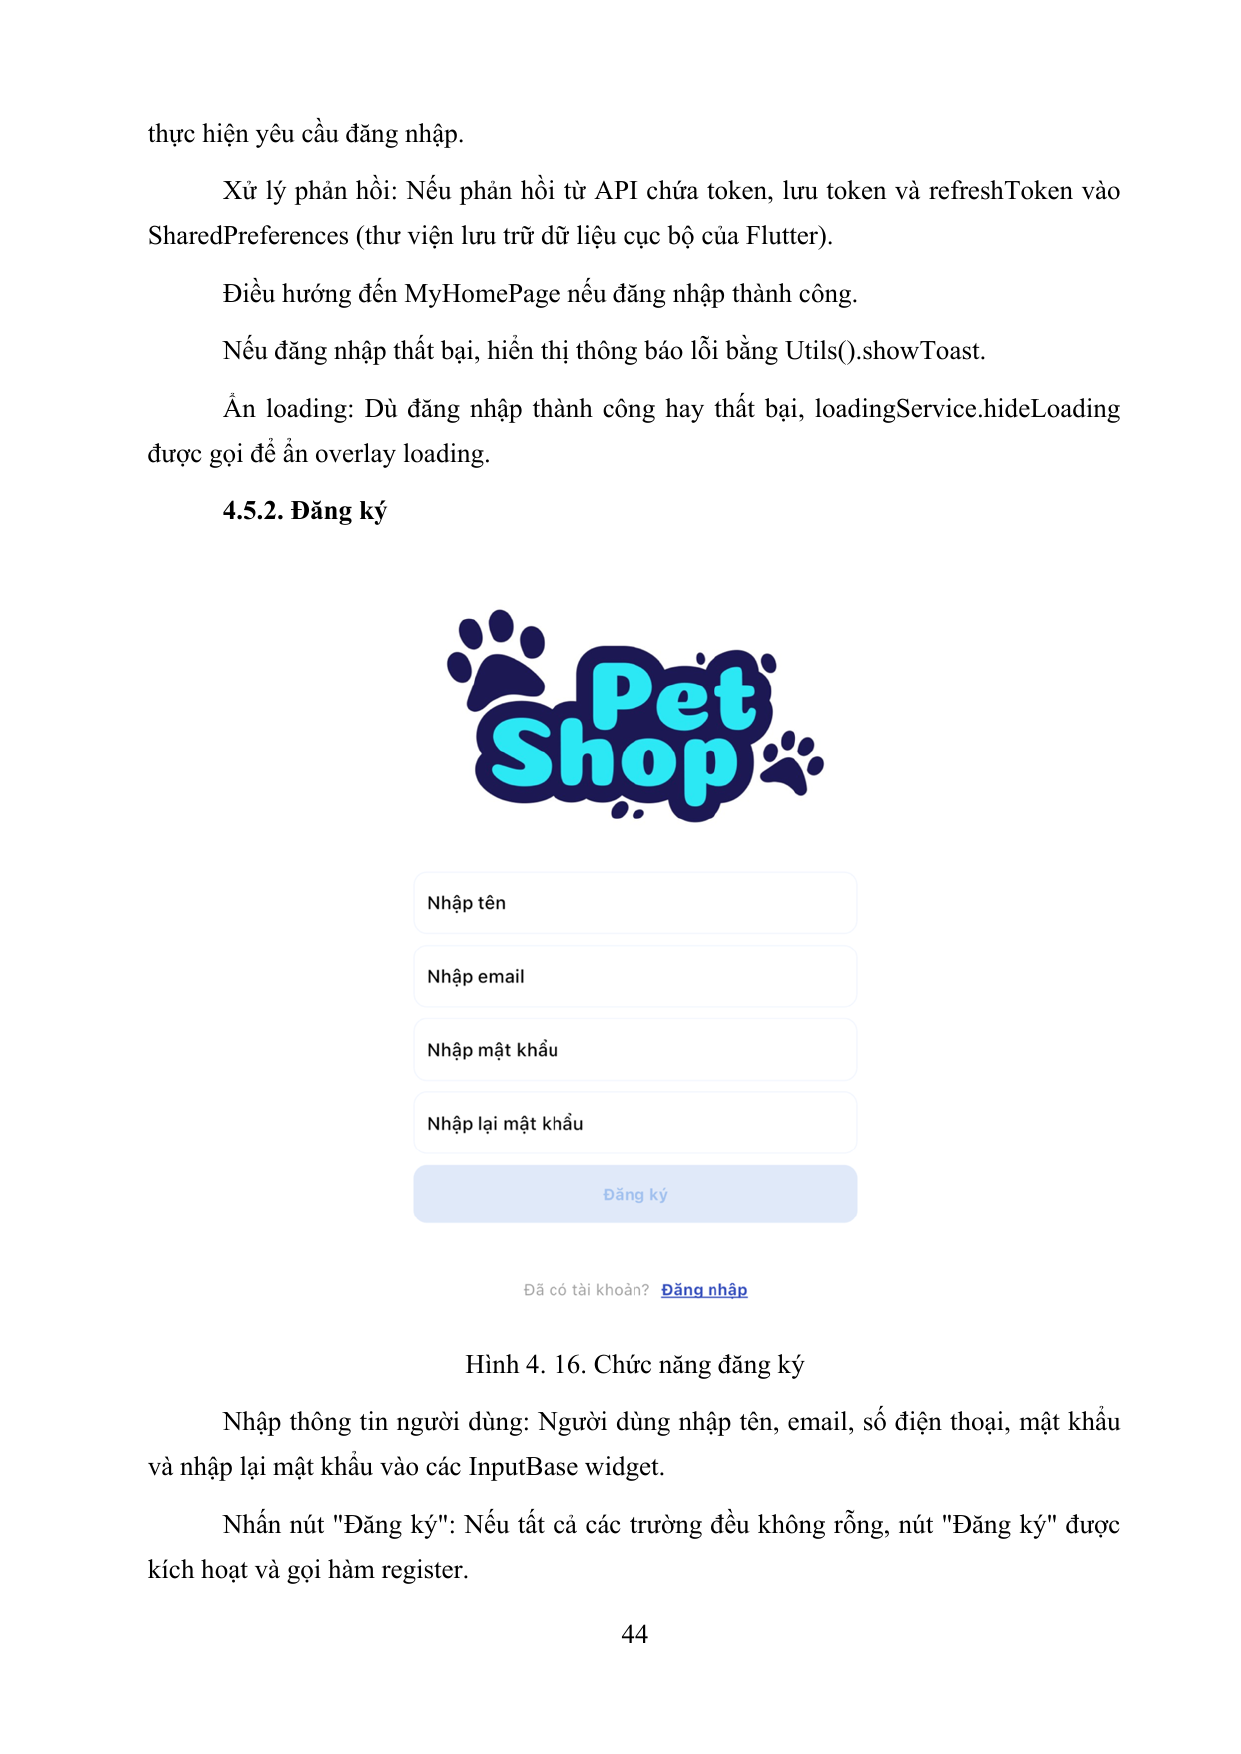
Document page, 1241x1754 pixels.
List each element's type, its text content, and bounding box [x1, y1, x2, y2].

text Nhập thông tin người dùng: Người dùng nhập tên, email, số điện thoại, mật khẩu và nhập lại mật khẩu vào các InputBase widget. [148, 1407, 1122, 1482]
text Đăng ký [223, 496, 1122, 526]
text Ẩn loading: Dù đăng nhập thành công hay thất bại, loadingService.hideLoading được gọi để ẩn overlay loading. [148, 393, 1122, 468]
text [148, 118, 1122, 148]
text Hình 4. 16. Chức năng đăng ký [148, 1349, 1122, 1379]
text Nhấn nút "Đăng ký": Nếu tất cả các trường đều không rỗng, nút "Đăng ký" được kích hoạt và gọi hàm register. [148, 1509, 1122, 1584]
text Nếu đăng nhập thất bại, hiển thị thông báo lỗi bằng Utils().showToast. [148, 336, 1122, 366]
picture [395, 553, 875, 1349]
text Điều hướng đến MyHomePage nếu đăng nhập thành công. [148, 278, 1122, 308]
text Xử lý phản hồi: Nếu phản hồi từ API chứa token, lưu token và refreshToken vào SharedPreferences (thư viện lưu trữ dữ liệu cục bộ của Flutter). [148, 176, 1122, 251]
